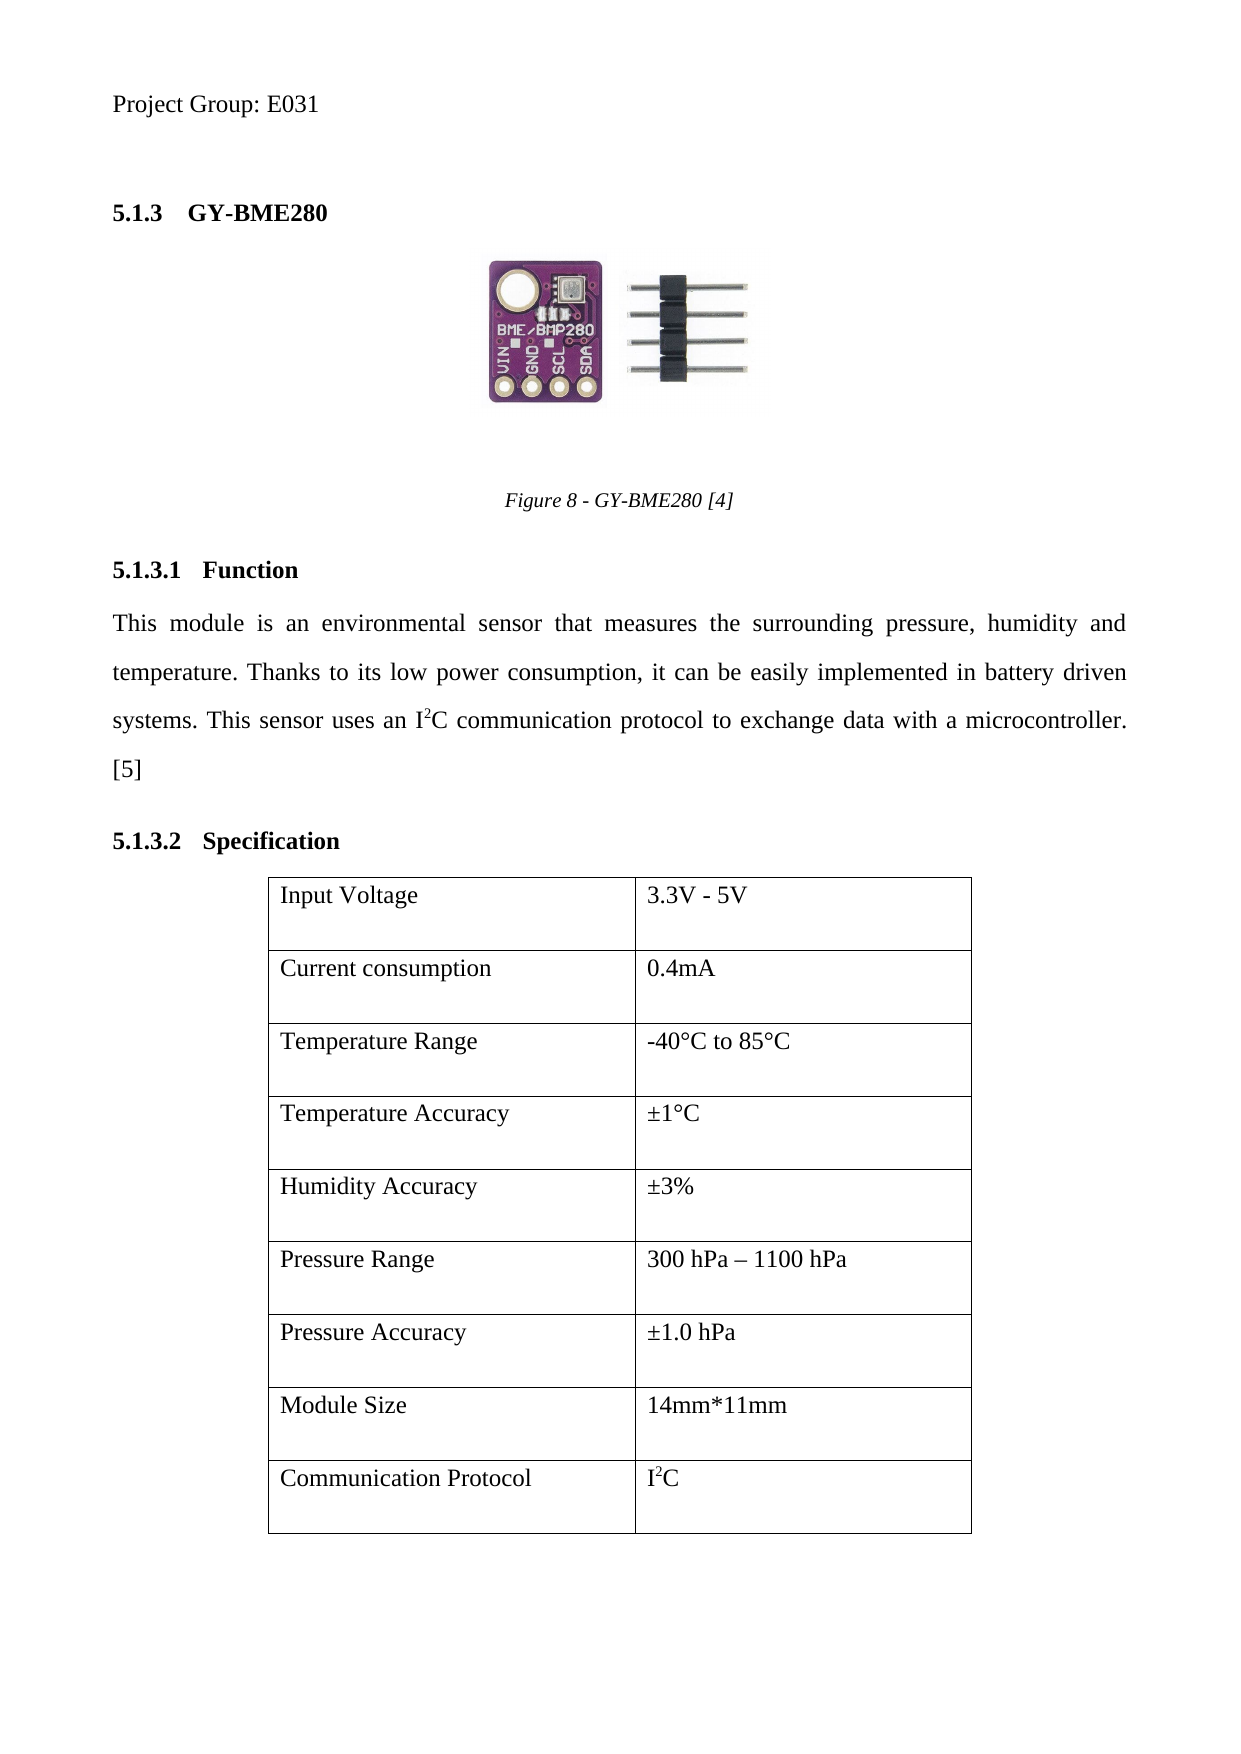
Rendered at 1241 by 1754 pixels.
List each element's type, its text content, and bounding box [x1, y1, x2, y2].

subtitle Specification [112, 824, 1128, 857]
subtitle Function [112, 553, 1128, 585]
table_cell -40°C to 85°C [636, 1024, 971, 1096]
table_cell Humidity Accuracy [269, 1170, 635, 1241]
table_cell 0.4mA [636, 951, 971, 1023]
table_cell Pressure Accuracy [269, 1315, 635, 1387]
table_cell Current consumption [269, 951, 635, 1023]
table_cell ±1.0 hPa [636, 1315, 971, 1387]
table_cell Pressure Range [269, 1242, 635, 1314]
table_header 3.3V - 5V [636, 878, 971, 950]
picture [469, 248, 771, 417]
table_cell Temperature Accuracy [269, 1097, 635, 1168]
table_cell Temperature Range [269, 1024, 635, 1096]
table_header Input Voltage [269, 878, 635, 950]
table_cell 14mm*11mm [636, 1388, 971, 1460]
text This module is an environmental sensor that measures the surrounding pressure, humidity and temperature. Thanks to its low power consumption, it can be easily implemented in battery driven systems. This sensor uses an I2C communication protocol to exchange data with a microcontroller. [5] [112, 606, 1128, 785]
subtitle GY-BME280 [112, 196, 1128, 228]
table_cell ±1°C [636, 1097, 971, 1168]
table_cell Module Size [269, 1388, 635, 1460]
text Figure 8 - GY-BME280 [4] [112, 483, 1128, 516]
table_cell Communication Protocol [269, 1461, 635, 1532]
table_cell I2C [636, 1461, 971, 1532]
table_cell ±3% [636, 1170, 971, 1241]
table_cell 300 hPa – 1100 hPa [636, 1242, 971, 1314]
